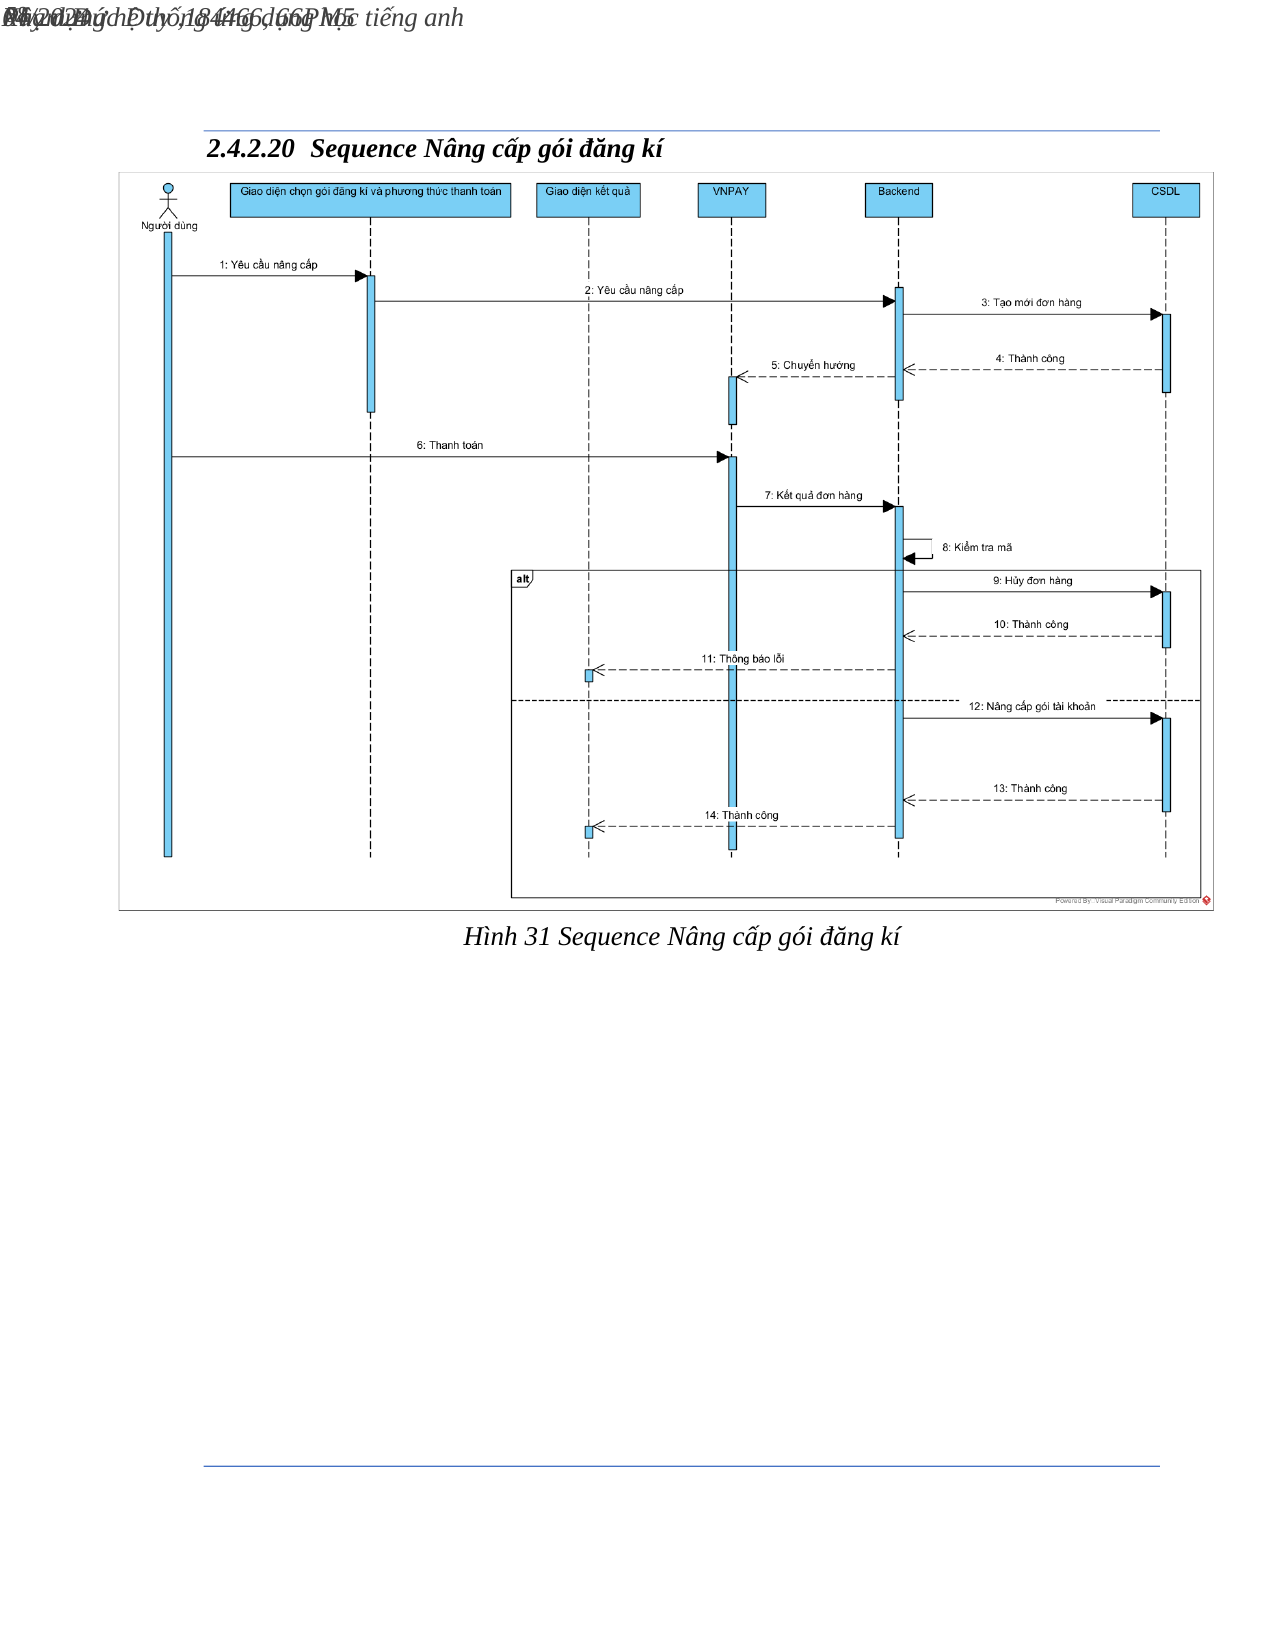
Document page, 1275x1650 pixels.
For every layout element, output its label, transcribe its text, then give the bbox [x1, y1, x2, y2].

subtitle Sequence Nâng cấp gói đăng kí [207, 132, 1189, 163]
picture [118, 172, 1214, 911]
text Hình 31 Sequence Nâng cấp gói đăng kí [340, 911, 1023, 951]
